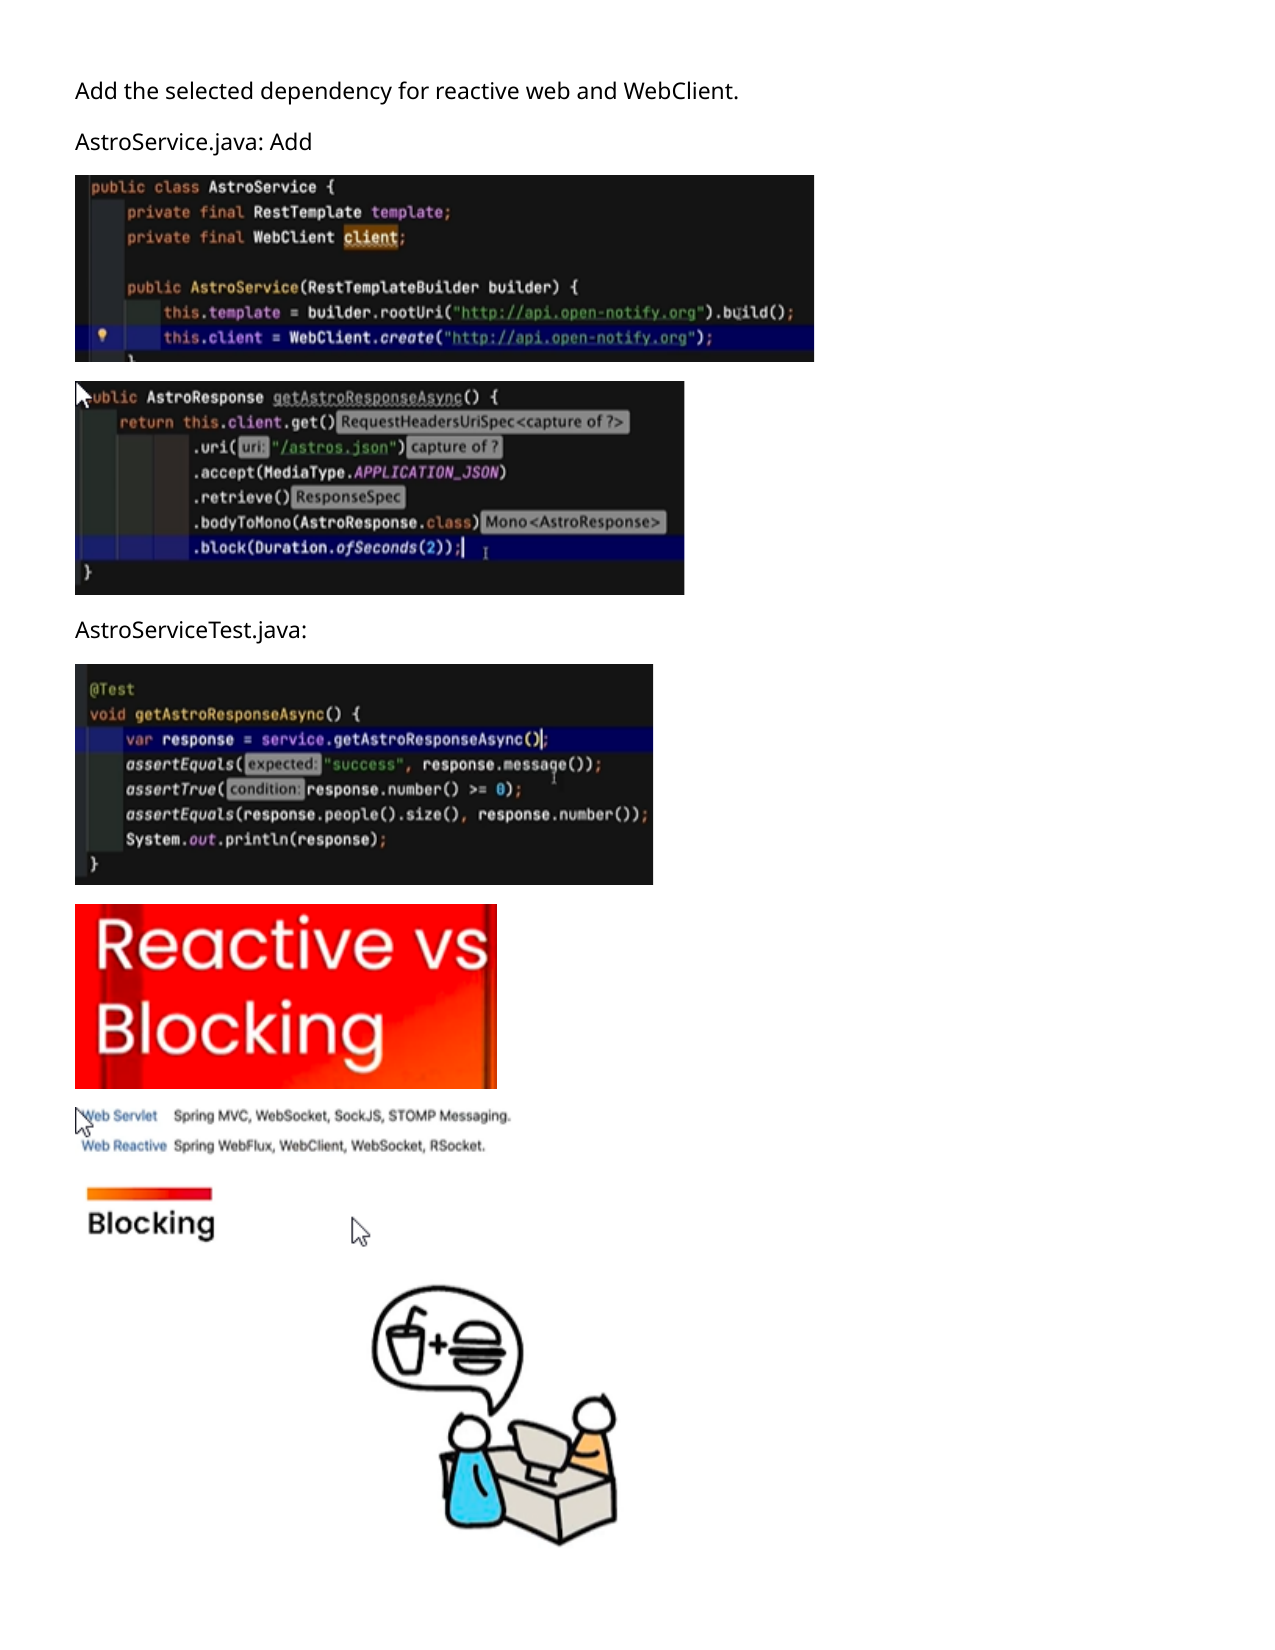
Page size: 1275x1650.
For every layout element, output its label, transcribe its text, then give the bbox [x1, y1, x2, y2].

picture [75, 1178, 633, 1552]
picture [75, 175, 815, 362]
picture [75, 664, 654, 885]
picture [75, 381, 685, 595]
picture [75, 1107, 544, 1160]
text AstroServiceTest.java: [75, 614, 1200, 645]
picture [75, 904, 497, 1089]
text Add the selected dependency for reactive web and WebClient. [75, 75, 1200, 106]
text AstroService.java: Add [75, 125, 1200, 157]
